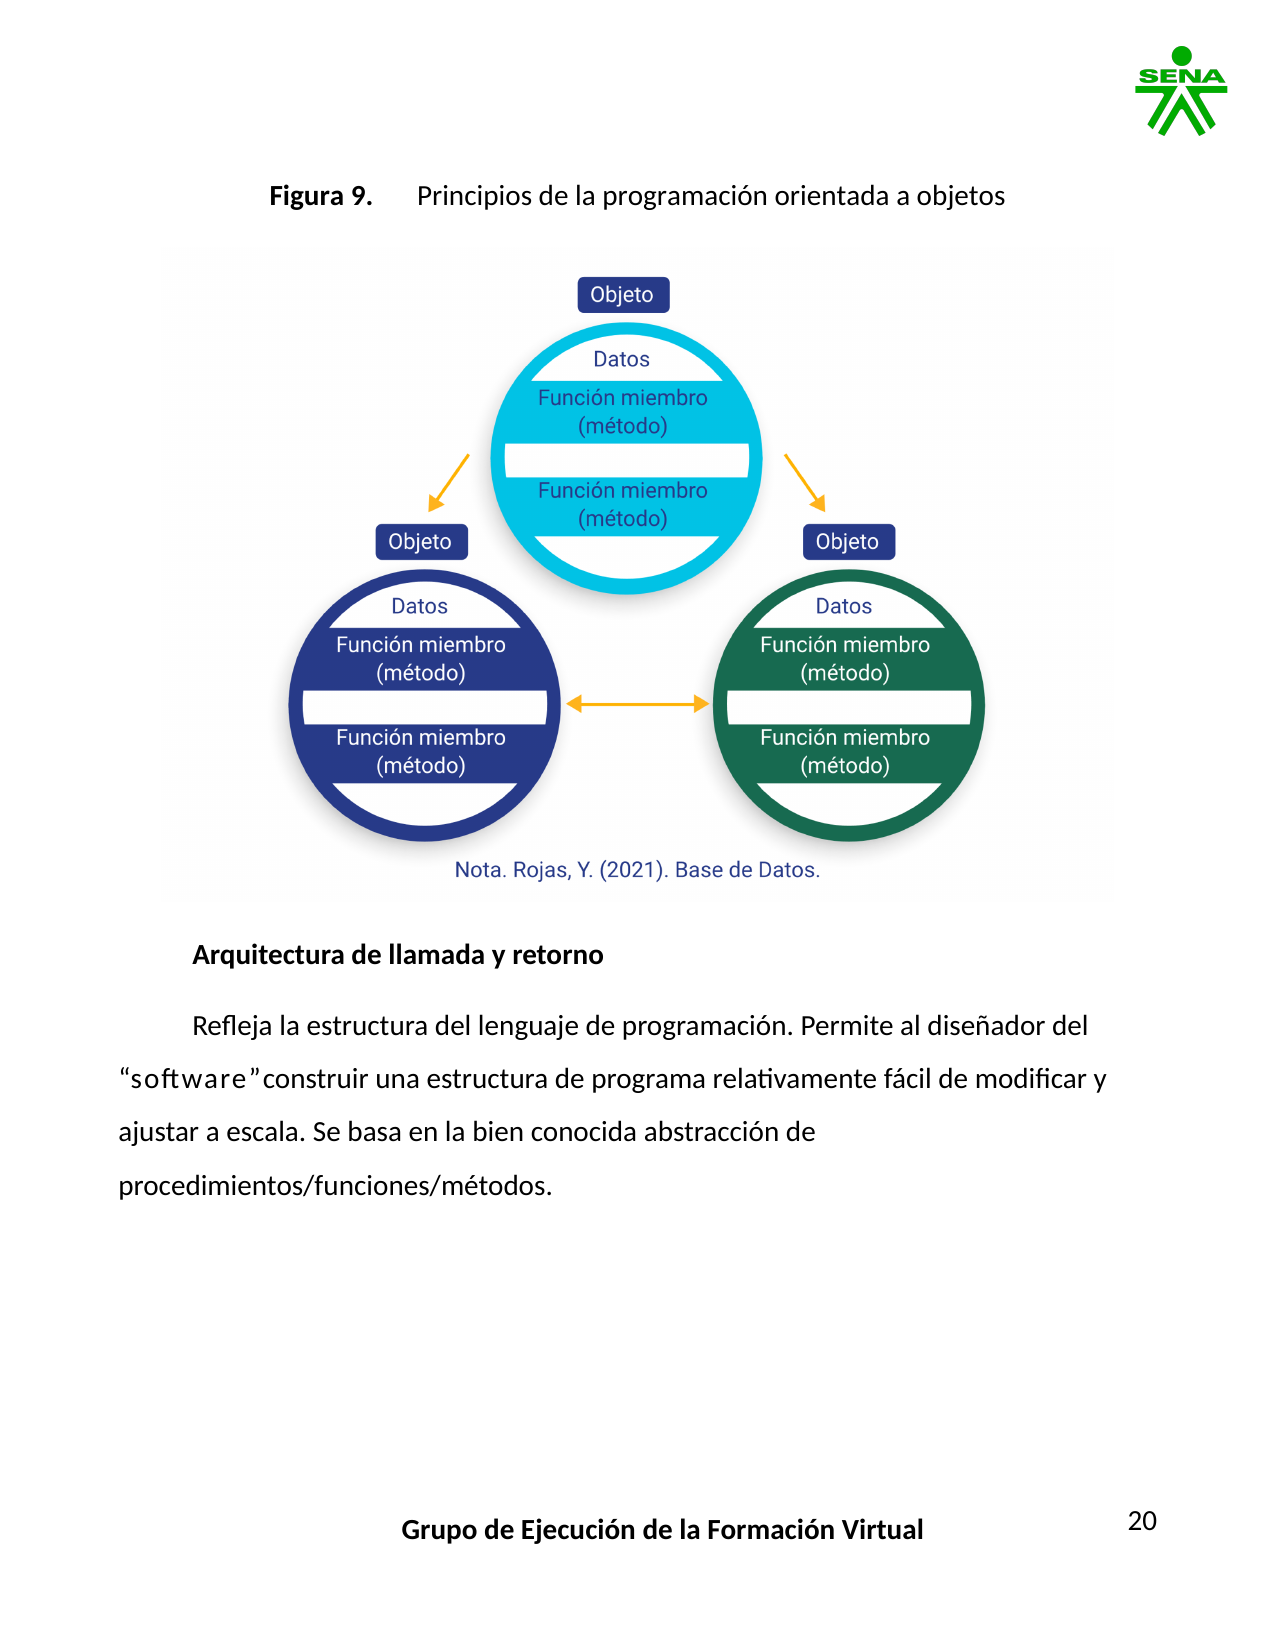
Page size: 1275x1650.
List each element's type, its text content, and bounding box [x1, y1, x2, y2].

text Arquitectura de llamada y retorno [118, 936, 1157, 972]
text Refleja la estructura del lenguaje de programación. Permite al diseñador del “software”construir una estructura de programa relativamente fácil de modificar y ajustar a escala. Se basa en la bien conocida abstracción de procedimientos/funciones/métodos. [118, 1007, 1157, 1202]
picture [161, 247, 1114, 902]
text Principios de la programación orientada a objetos [118, 177, 1157, 213]
picture [1135, 46, 1228, 136]
